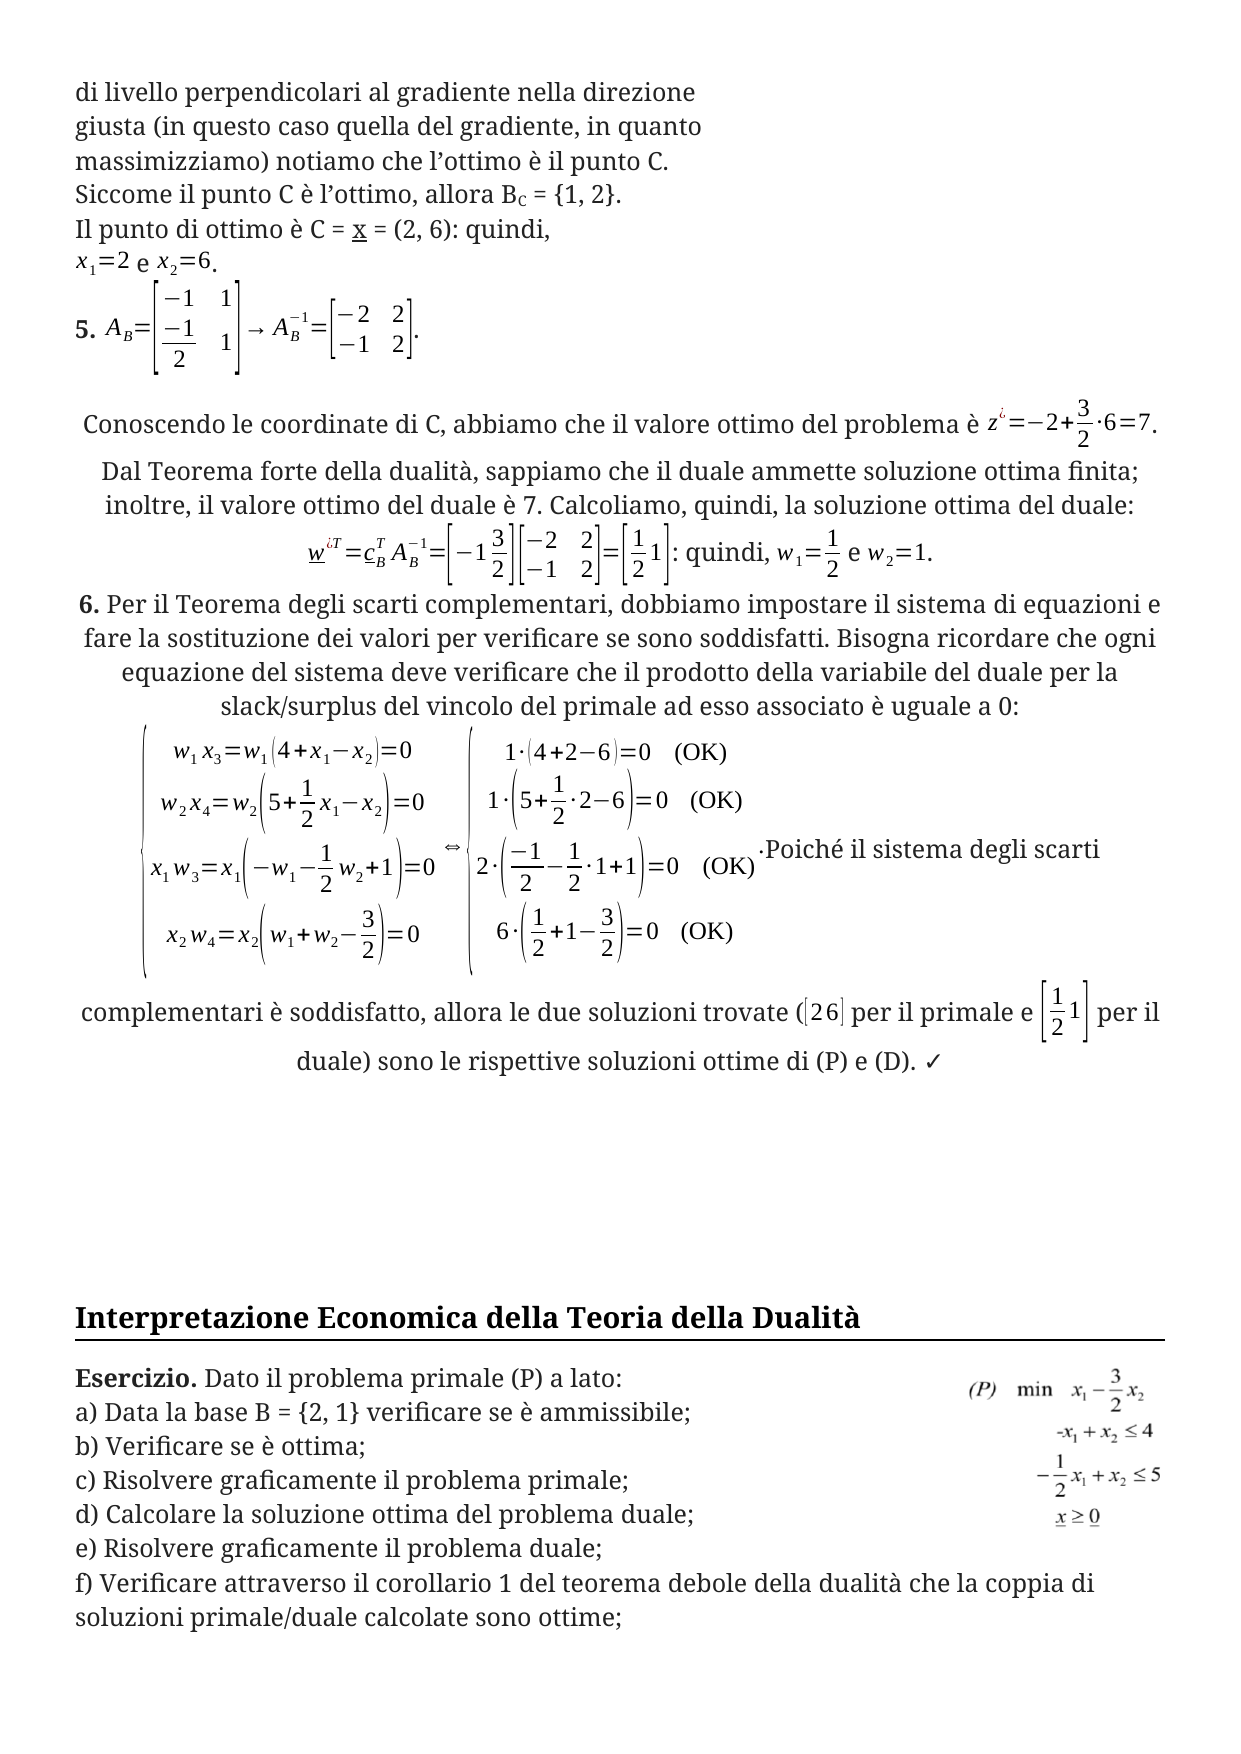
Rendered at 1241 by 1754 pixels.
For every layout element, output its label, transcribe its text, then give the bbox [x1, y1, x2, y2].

picture [966, 1362, 1166, 1529]
text Interpretazione Economica della Teoria della Dualità [75, 1298, 1165, 1339]
text Conoscendo le coordinate di C, abbiamo che il valore ottimo del problema è . Dal Teorema forte della dualità, sappiamo che il duale ammette soluzione ottima finita; inoltre, il valore ottimo del duale è 7. Calcoliamo, quindi, la soluzione ottima del duale: : quindi, e . 6. Per il Teorema degli scarti complementari, dobbiamo impostare il sistema di equazioni e fare la sostituzione dei valori per verificare se sono soddisfatti. Bisogna ricordare che ogni equazione del sistema deve verificare che il prodotto della variabile del duale per la slack/surplus del vincolo del primale ad esso associato è uguale a 0: Poiché il sistema degli scarti complementari è soddisfatto, allora le due soluzioni trovate ( per il primale e per il duale) sono le rispettive soluzioni ottime di (P) e (D). ✓ [75, 394, 1165, 1078]
